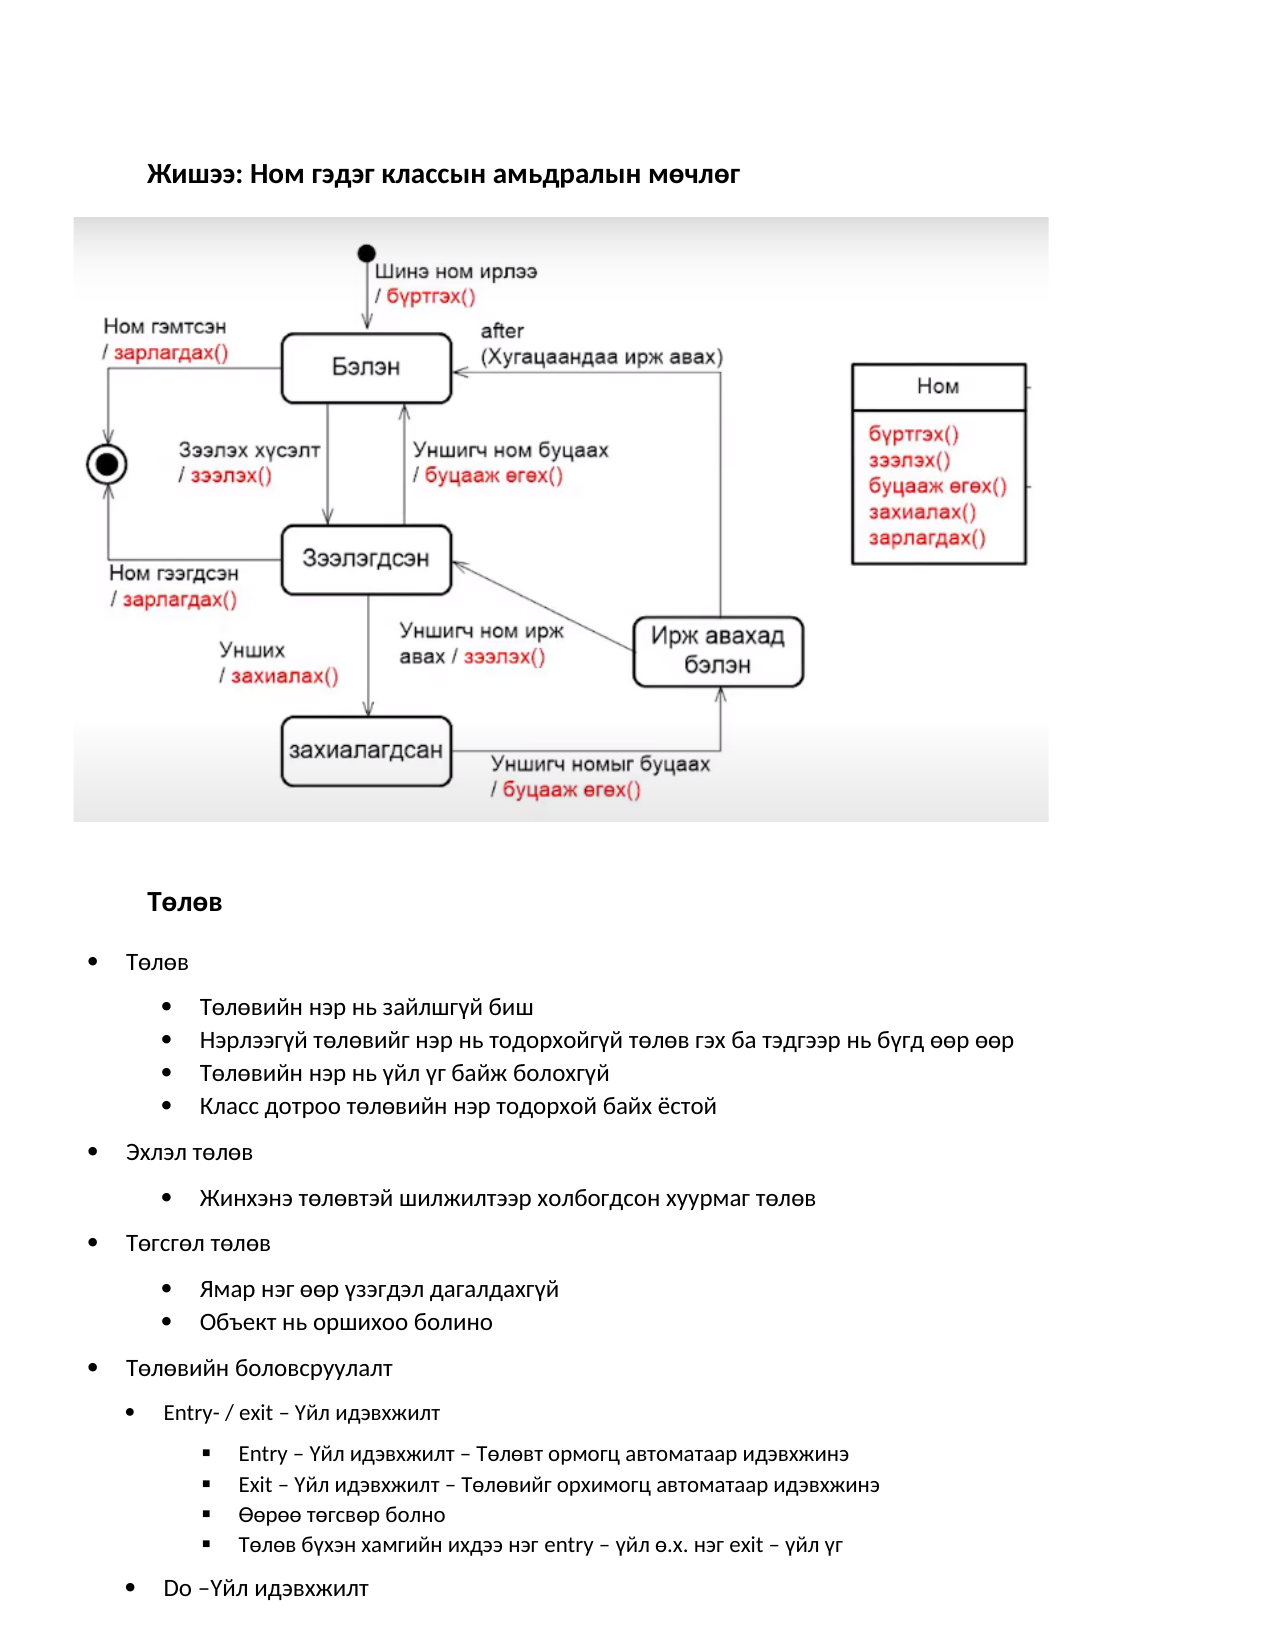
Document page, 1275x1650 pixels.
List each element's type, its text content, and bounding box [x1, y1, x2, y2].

picture [73, 217, 1049, 822]
list Жинхэнэ төлөвтэй шилжилтээр холбогдсон хуурмаг төлөв [162, 1182, 1126, 1212]
list Өөрөө төгсвөр болно [201, 1500, 1126, 1528]
list Do –Үйл идэвхжилт [126, 1572, 1126, 1603]
list Төлөв бүхэн хамгийн ихдээ нэг entry – үйл ө.х. нэг exit – үйл үг [201, 1530, 1126, 1558]
list Төгсгөл төлөв [88, 1227, 1126, 1258]
list Ямар нэг өөр үзэгдэл дагалдахгүй [162, 1273, 1126, 1304]
list Төлөвийн нэр нь зайлшгүй биш [162, 992, 1126, 1022]
list Exit – Үйл идэвхжилт – Төлөвийг орхимогц автоматаар идэвхжинэ [201, 1470, 1126, 1498]
subtitle Жишээ: Ном гэдэг классын амьдралын мөчлөг [147, 155, 1128, 191]
list Объект нь оршихоо болино [162, 1306, 1126, 1337]
subtitle Төлөв [147, 883, 1128, 919]
list Төлөвийн нэр нь үйл үг байж болохгүй [162, 1057, 1126, 1088]
list Төлөв [88, 946, 1126, 976]
list Класс дотроо төлөвийн нэр тодорхой байх ёстой [162, 1090, 1126, 1121]
list Төлөвийн боловсруулалт [88, 1352, 1126, 1382]
list Эхлэл төлөв [88, 1136, 1126, 1167]
list Нэрлээгүй төлөвийг нэр нь тодорхойгүй төлөв гэх ба тэдгээр нь бүгд өөр өөр [162, 1024, 1126, 1055]
list Entry – Үйл идэвхжилт – Төлөвт ормогц автоматаар идэвхжинэ [201, 1439, 1126, 1468]
list Entry- / exit – Үйл идэвхжилт [126, 1398, 1126, 1426]
